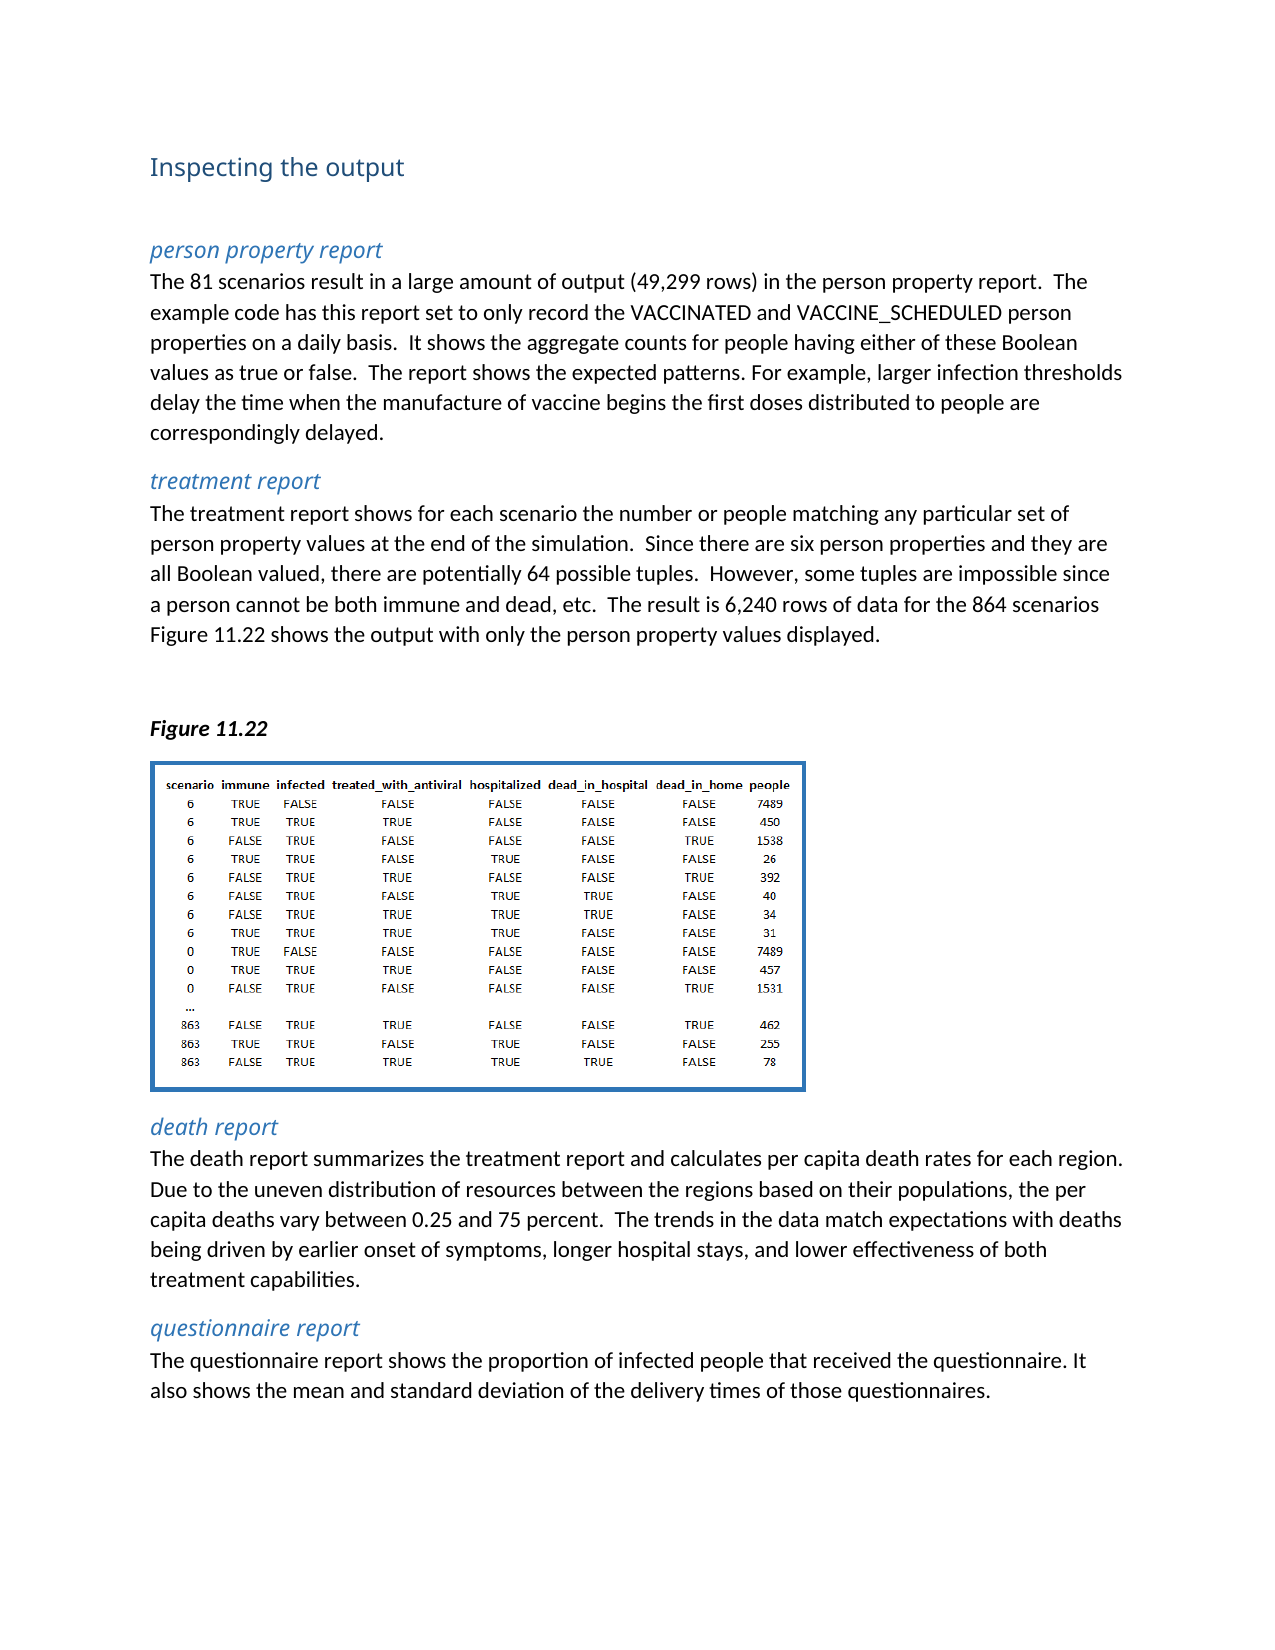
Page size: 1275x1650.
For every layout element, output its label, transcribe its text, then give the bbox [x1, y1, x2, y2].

picture [155, 765, 802, 1087]
subtitle death report [150, 1111, 1125, 1142]
text The questionnaire report shows the proportion of infected people that received the questionnaire. It also shows the mean and standard deviation of the delivery times of those questionnaires. [150, 1346, 1125, 1404]
subtitle treatment report [150, 465, 1125, 497]
text The death report summarizes the treatment report and calculates per capita death rates for each region. Due to the uneven distribution of resources between the regions based on their populations, the per capita deaths vary between 0.25 and 75 percent. The trends in the data match expectations with deaths being driven by earlier onset of symptoms, longer hospital stays, and lower effectiveness of both treatment capabilities. [150, 1144, 1125, 1293]
subtitle Inspecting the output [150, 150, 1125, 184]
text Figure 11.22 [150, 714, 1125, 742]
subtitle questionnaire report [150, 1312, 1125, 1343]
subtitle person property report [150, 234, 1125, 265]
text The treatment report shows for each scenario the number or people matching any particular set of person property values at the end of the simulation. Since there are six person properties and they are all Boolean valued, there are potentially 64 possible tuples. However, some tuples are impossible since a person cannot be both immune and dead, etc. The result is 6,240 rows of data for the 864 scenarios Figure 11.22 shows the output with only the person property values displayed. [150, 499, 1125, 648]
text The 81 scenarios result in a large amount of output (49,299 rows) in the person property report. The example code has this report set to only record the VACCINATED and VACCINE_SCHEDULED person properties on a daily basis. It shows the aggregate counts for people having either of these Boolean values as true or false. The report shows the expected patterns. For example, larger infection thresholds delay the time when the manufacture of vaccine begins the first doses distributed to people are correspondingly delayed. [150, 267, 1125, 446]
